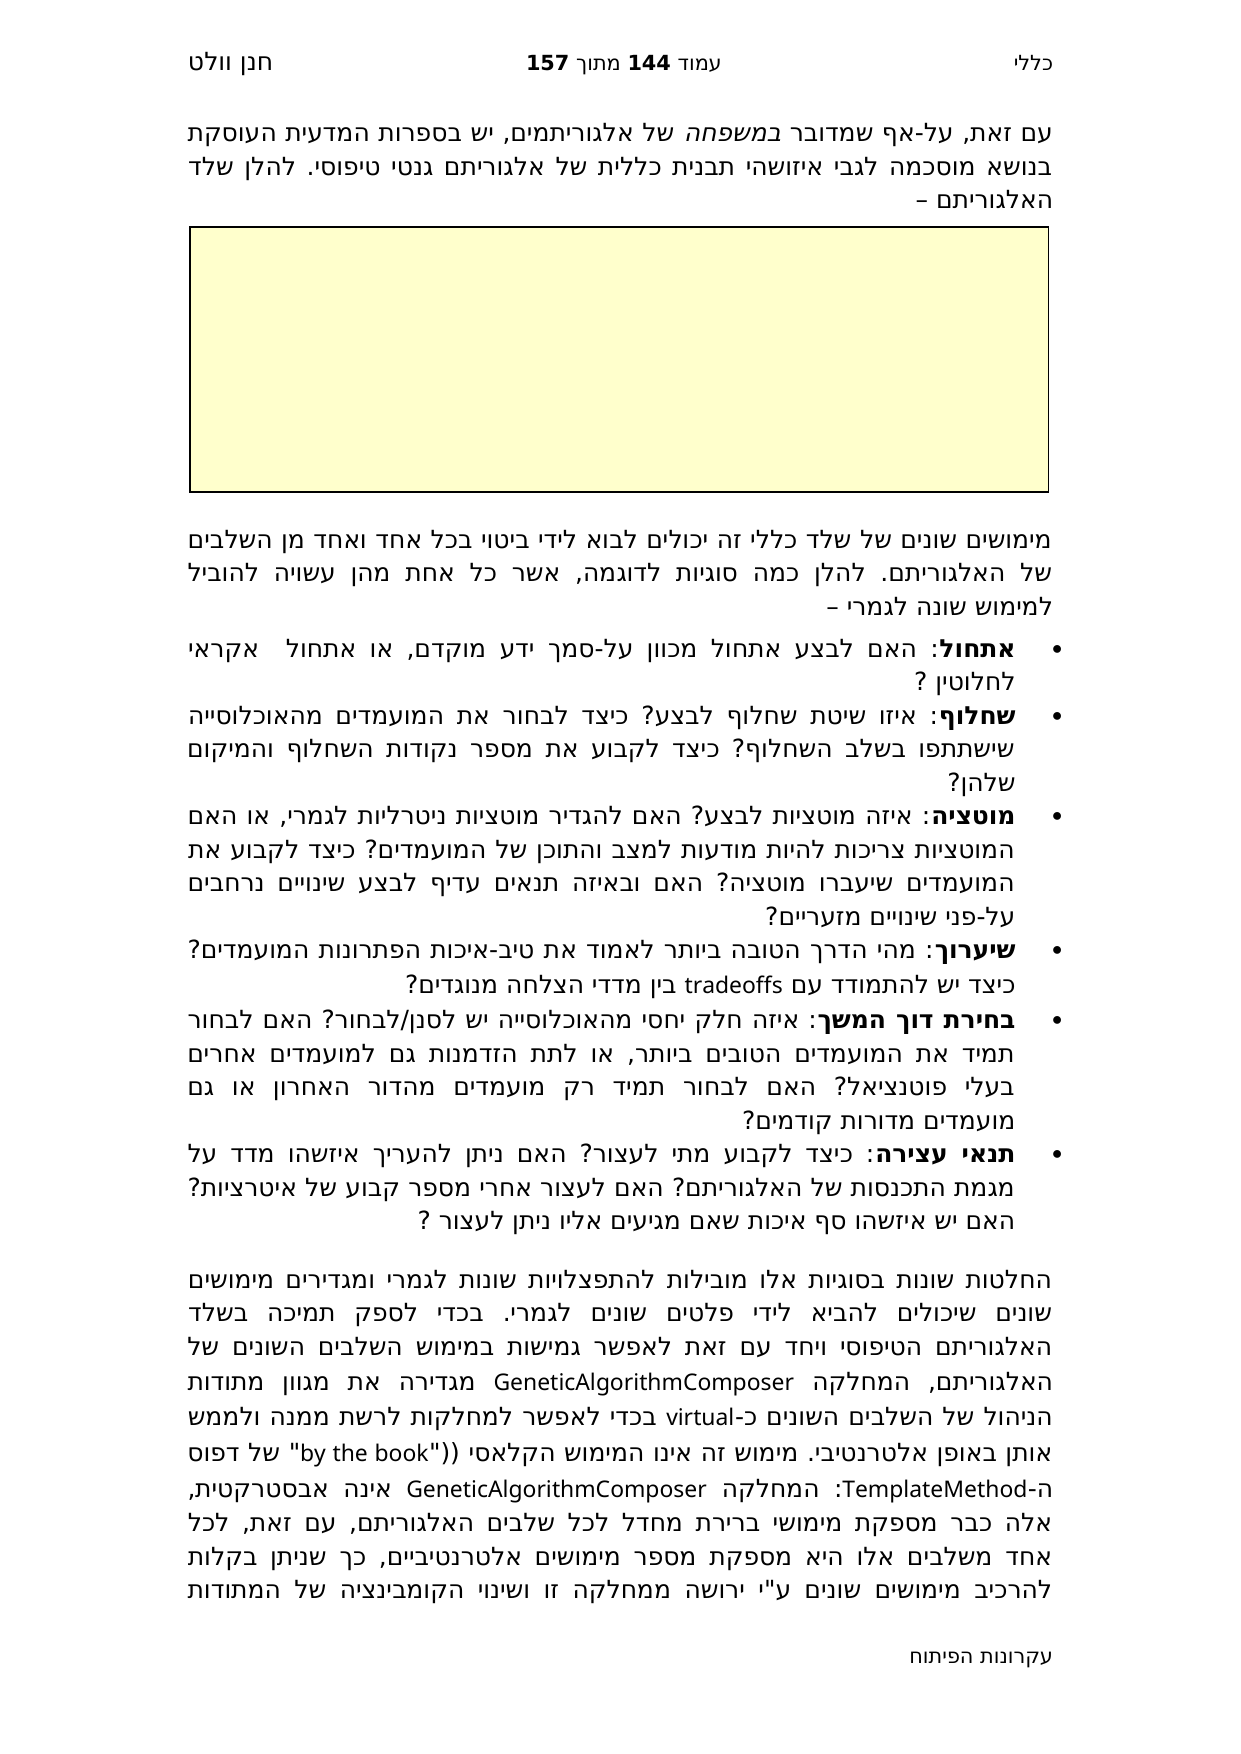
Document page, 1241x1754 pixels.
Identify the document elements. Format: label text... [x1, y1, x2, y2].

list אתחול: האם לבצע אתחול מכוון על-סמך ידע מוקדם, או אתחול אקראי לחלוטין ? [187, 634, 1053, 697]
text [187, 1265, 1053, 1604]
list שיערוך: מהי הדרך הטובה ביותר לאמוד את טיב-איכות הפתרונות המועמדים? כיצד יש להתמודד עם tradeoffs בין מדדי הצלחה מנוגדים? [187, 936, 1053, 1001]
text עם זאת, על-אף שמדובר במשפחה של אלגוריתמים, יש בספרות המדעית העוסקת בנושא מוסכמה לגבי איזושהי תבנית כללית של אלגוריתם גנטי טיפוסי. להלן שלד האלגוריתם – [187, 118, 1053, 214]
text מימושים שונים של שלד כללי זה יכולים לבוא לידי ביטוי בכל אחד ואחד מן השלבים של האלגוריתם. להלן כמה סוגיות לדוגמה, אשר כל אחת מהן עשויה להוביל למימוש שונה לגמרי – [187, 525, 1053, 621]
list שחלוף: איזו שיטת שחלוף לבצע? כיצד לבחור את המועמדים מהאוכלוסייה שישתתפו בשלב השחלוף? כיצד לקבוע את מספר נקודות השחלוף והמיקום שלהן? [187, 701, 1053, 797]
list תנאי עצירה: כיצד לקבוע מתי לעצור? האם ניתן להעריך איזשהו מדד על מגמת התכנסות של האלגוריתם? האם לעצור אחרי מספר קבוע של איטרציות? האם יש איזשהו סף איכות שאם מגיעים אליו ניתן לעצור ? [187, 1139, 1053, 1236]
list בחירת דוך המשך: איזה חלק יחסי מהאוכלוסייה יש לסנן/לבחור? האם לבחור תמיד את המועמדים הטובים ביותר, או לתת הזדמנות גם למועמדים אחרים בעלי פוטנציאל? האם לבחור תמיד רק מועמדים מהדור האחרון או גם מועמדים מדורות קודמים? [187, 1005, 1053, 1135]
list מוטציה: איזה מוטציות לבצע? האם להגדיר מוטציות ניטרליות לגמרי, או האם המוטציות צריכות להיות מודעות למצב והתוכן של המועמדים? כיצד לקבוע את המועמדים שיעברו מוטציה? האם ובאיזה תנאים עדיף לבצע שינויים נרחבים על-פני שינויים מזעריים? [187, 802, 1053, 931]
